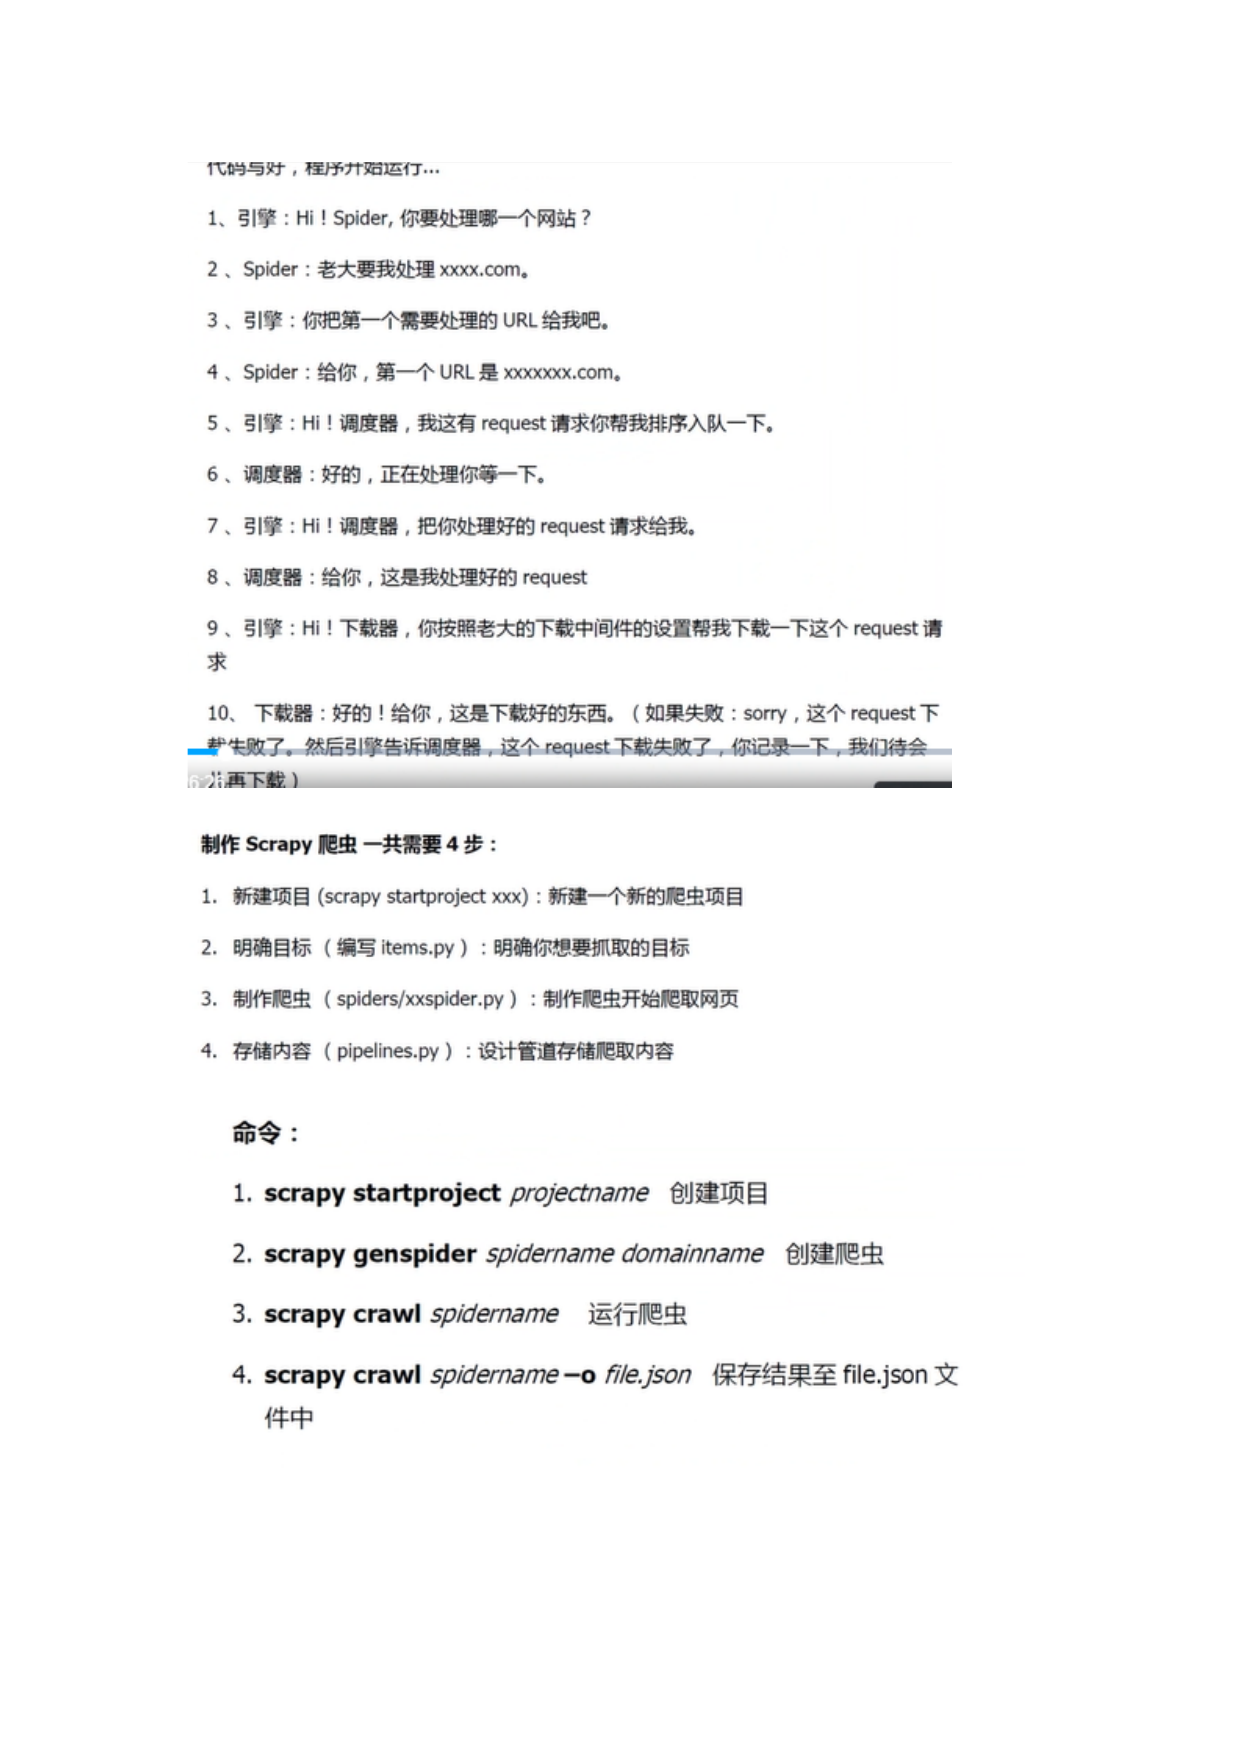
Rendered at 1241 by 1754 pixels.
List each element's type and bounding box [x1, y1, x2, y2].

picture [187, 1104, 1025, 1478]
picture [187, 162, 952, 788]
picture [187, 812, 793, 1078]
